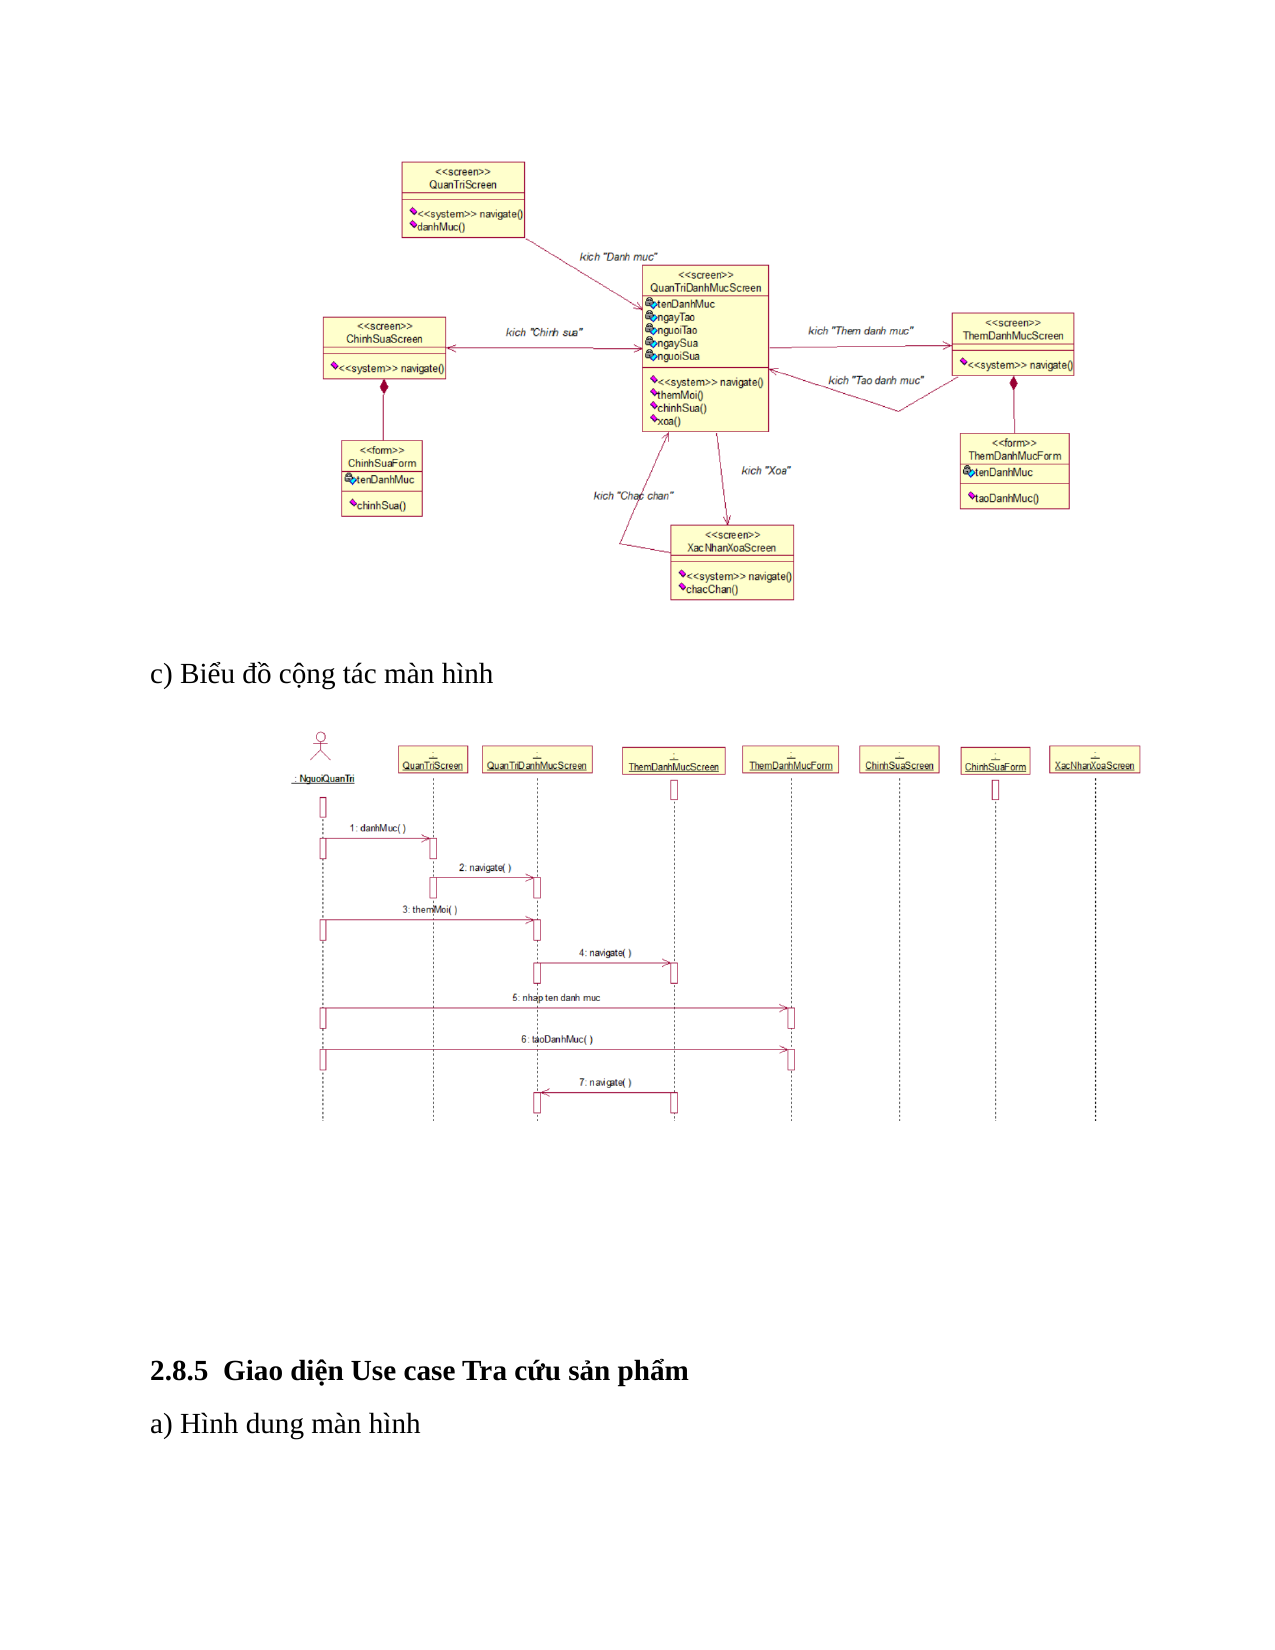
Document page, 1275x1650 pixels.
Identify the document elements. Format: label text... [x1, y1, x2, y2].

text c) Biểu đồ cộng tác màn hình [150, 657, 1125, 690]
picture [262, 709, 1177, 1121]
text 2.8.5 Giao diện Use case Tra cứu sản phẩm [150, 1353, 1125, 1387]
text a) Hình dung màn hình [150, 1406, 1125, 1440]
picture [262, 150, 1165, 636]
